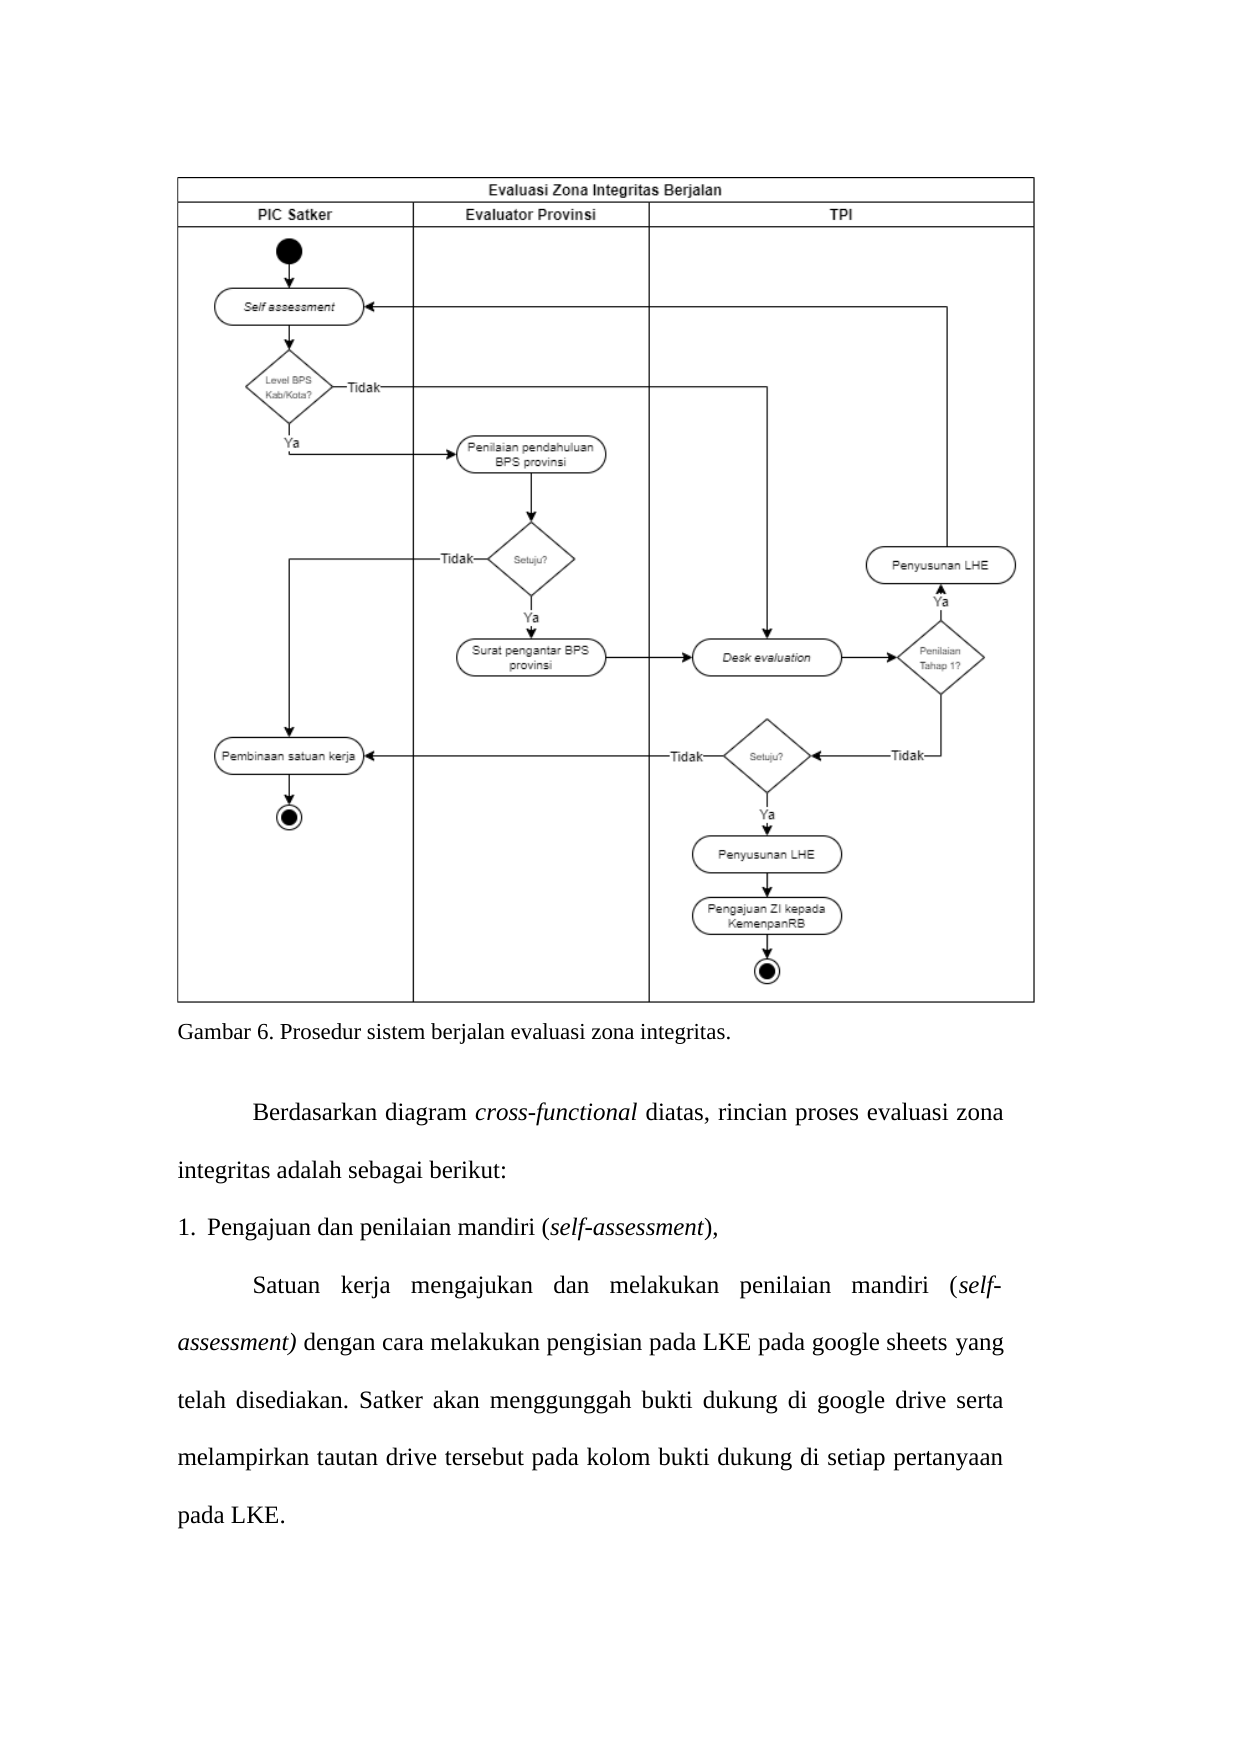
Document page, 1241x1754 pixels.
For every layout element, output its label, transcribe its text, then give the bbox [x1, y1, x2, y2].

picture [177, 177, 1035, 1004]
text Gambar 6. Prosedur sistem berjalan evaluasi zona integritas. [177, 1018, 1004, 1045]
text Satuan kerja mengajukan dan melakukan penilaian mandiri (self-assessment) dengan cara melakukan pengisian pada LKE pada google sheets yang telah disediakan. Satker akan menggunggah bukti dukung di google drive serta melampirkan tautan drive tersebut pada kolom bukti dukung di setiap pertanyaan pada LKE. [177, 1270, 1004, 1529]
text Berdasarkan diagram cross-functional diatas, rincian proses evaluasi zona integritas adalah sebagai berikut: [177, 1097, 1004, 1184]
list Pengajuan dan penilaian mandiri (self-assessment), [177, 1212, 1004, 1241]
